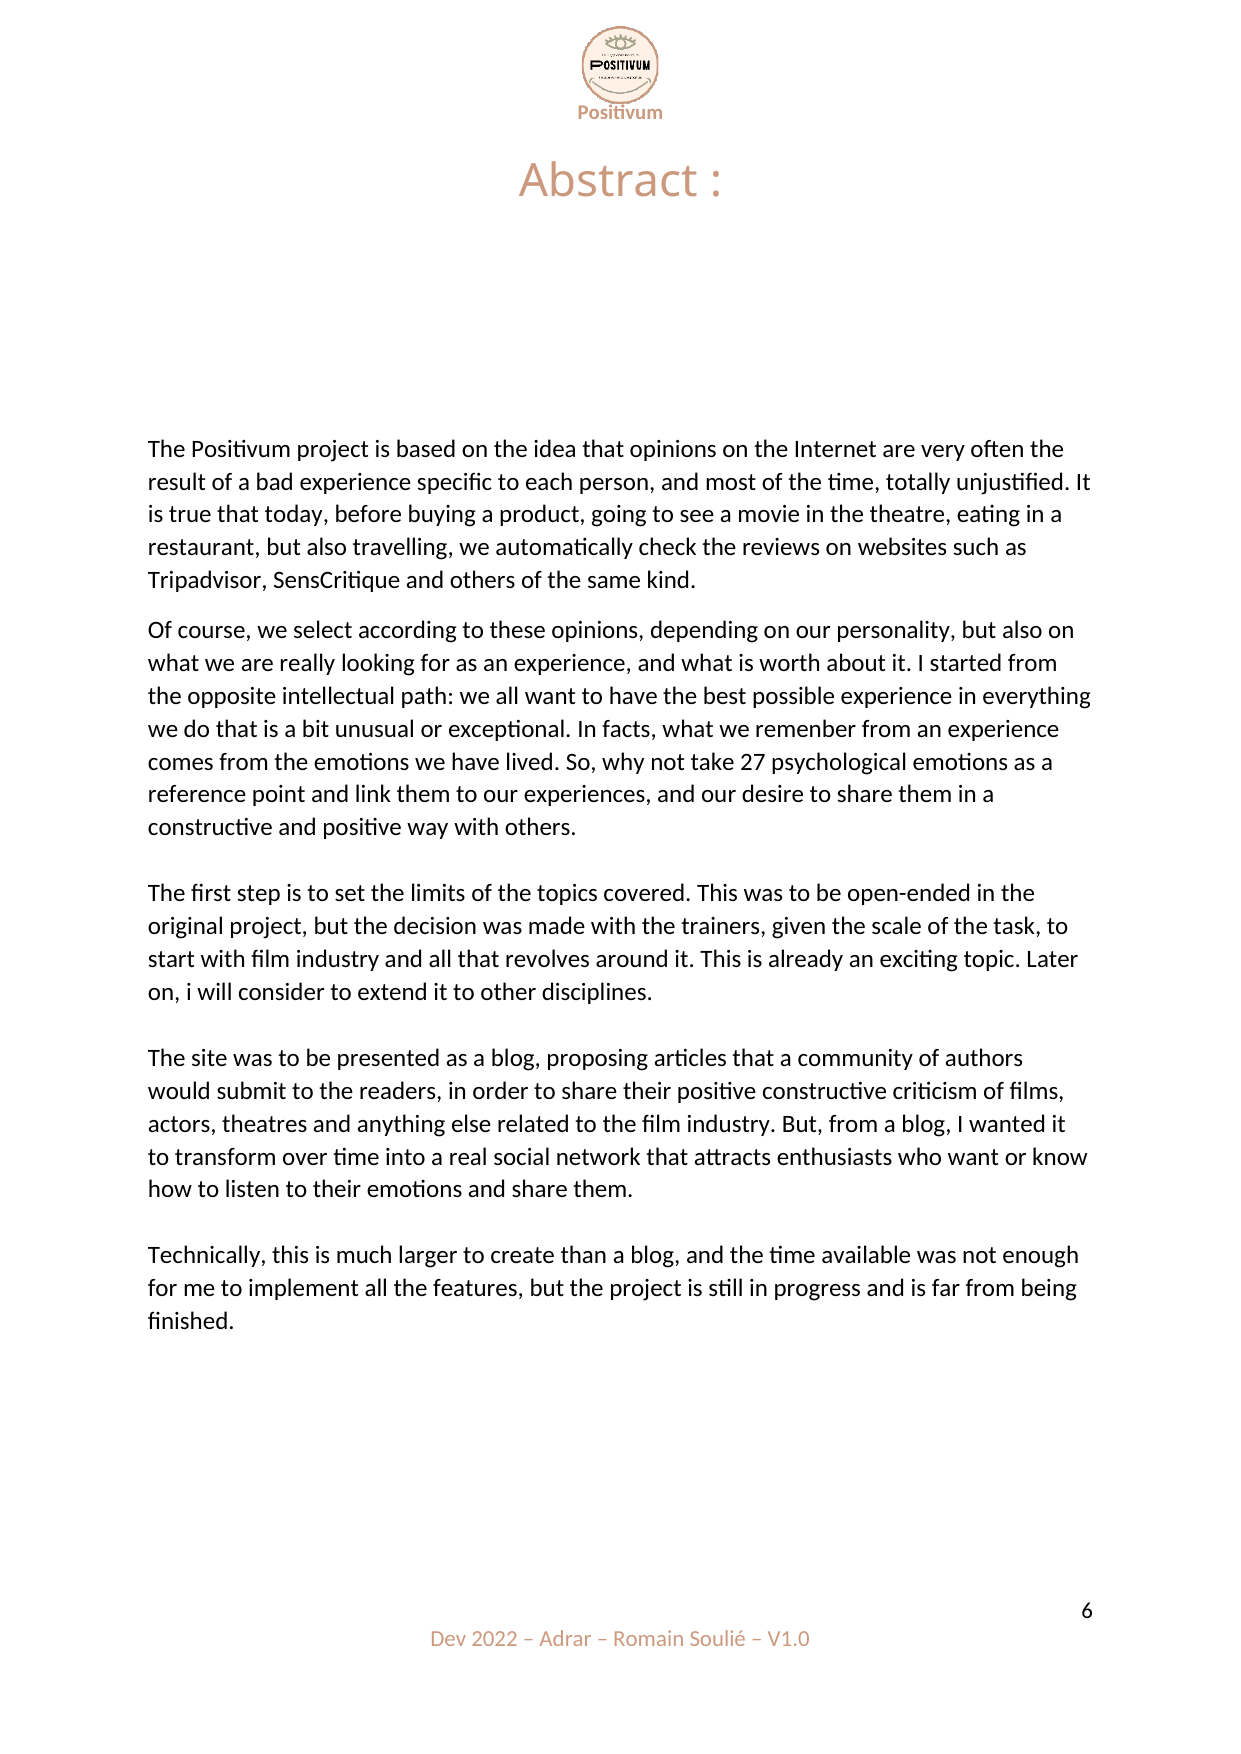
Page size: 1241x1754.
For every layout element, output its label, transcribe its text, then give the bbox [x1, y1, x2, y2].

text The Positivum project is based on the idea that opinions on the Internet are very often the result of a bad experience specific to each person, and most of the time, totally unjustified. It is true that today, before buying a product, going to see a movie in the theatre, eating in a restaurant, but also travelling, we automatically check the reviews on websites such as Tripadvisor, SensCritique and others of the same kind. [148, 433, 1092, 595]
subtitle Abstract : [148, 148, 1092, 210]
text Of course, we select according to these opinions, depending on our personality, but also on what we are really looking for as an experience, and what is worth about it. I started from the opposite intellectual path: we all want to have the best possible experience in everything we do that is a bit unusual or exceptional. In facts, what we remenber from an experience comes from the emotions we have lived. So, why not take 27 psychological emotions as a reference point and link them to our experiences, and our desire to share them in a constructive and positive way with others. The first step is to set the limits of the topics covered. This was to be open-ended in the original project, but the decision was made with the trainers, given the scale of the task, to start with film industry and all that revolves around it. This is already an exciting topic. Later on, i will consider to extend it to other disciplines. The site was to be presented as a blog, proposing articles that a community of authors would submit to the readers, in order to share their positive constructive criticism of films, actors, theatres and anything else related to the film industry. But, from a blog, I wanted it to transform over time into a real social network that attracts enthusiasts who want or know how to listen to their emotions and share them. Technically, this is much larger to create than a blog, and the time available was not enough for me to implement all the features, but the project is still in progress and is far from being finished. [148, 614, 1092, 1336]
picture [581, 26, 659, 104]
